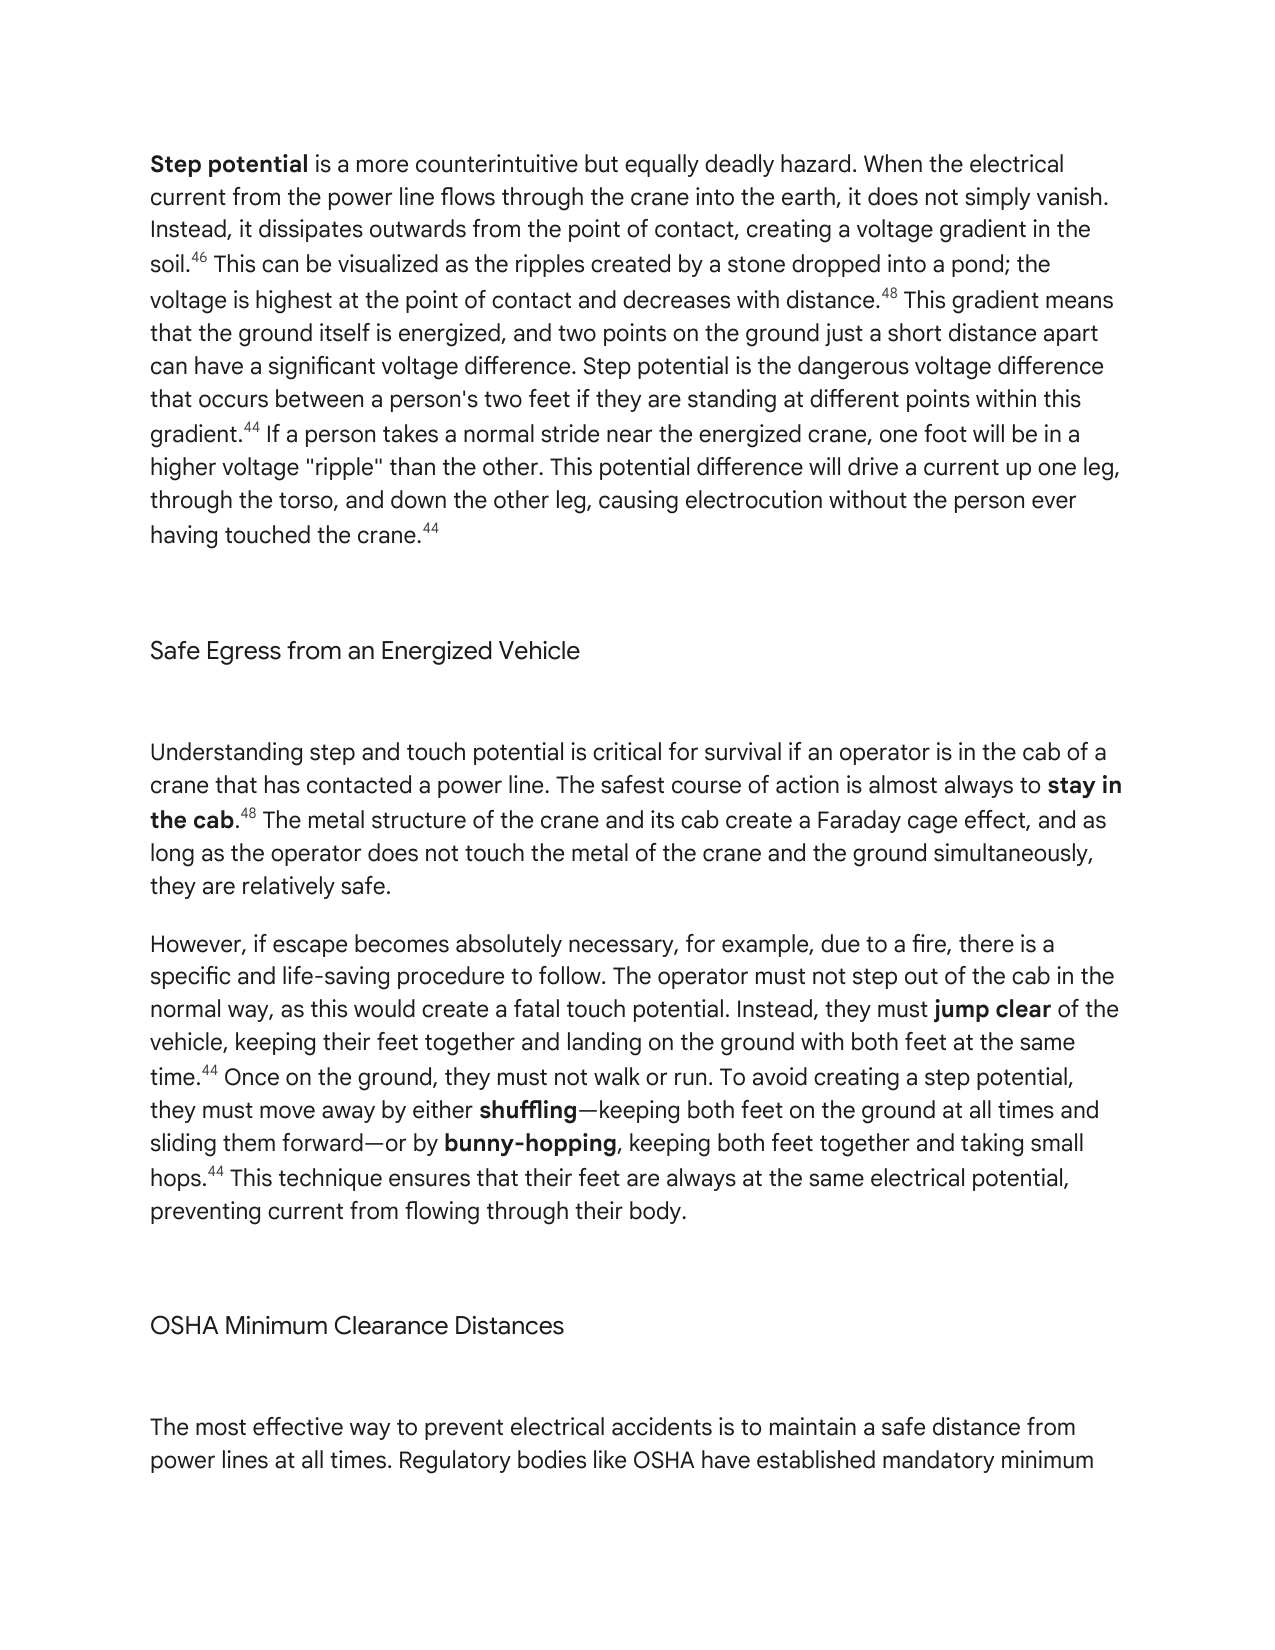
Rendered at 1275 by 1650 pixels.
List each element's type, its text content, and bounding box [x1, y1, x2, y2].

text Step potential is a more counterintuitive but equally deadly hazard. When the electrical current from the power line flows through the crane into the earth, it does not simply vanish. Instead, it dissipates outwards from the point of contact, creating a voltage gradient in the soil.46 This can be visualized as the ripples created by a stone dropped into a pond; the voltage is highest at the point of contact and decreases with distance.48 This gradient means that the ground itself is energized, and two points on the ground just a short distance apart can have a significant voltage difference. Step potential is the dangerous voltage difference that occurs between a person's two feet if they are standing at different points within this gradient.44 If a person takes a normal stride near the energized crane, one foot will be in a higher voltage "ripple" than the other. This potential difference will drive a current up one leg, through the torso, and down the other leg, causing electrocution without the person ever having touched the crane.44 [150, 150, 1125, 551]
text However, if escape becomes absolutely necessary, for example, due to a fire, there is a specific and life-saving procedure to follow. The operator must not step out of the cab in the normal way, as this would create a fatal touch potential. Instead, they must jump clear of the vehicle, keeping their feet together and landing on the ground with both feet at the same time.44 Once on the ground, they must not walk or run. To avoid creating a step potential, they must move away by either shuffling—keeping both feet on the ground at all times and sliding them forward—or by bunny-hopping, keeping both feet together and taking small hops.44 This technique ensures that their feet are always at the same electrical potential, preventing current from flowing through their body. [150, 930, 1125, 1226]
subtitle Safe Egress from an Energized Vehicle [150, 635, 1125, 666]
subtitle OSHA Minimum Clearance Distances [150, 1310, 1125, 1342]
text Understanding step and touch potential is critical for survival if an operator is in the cab of a crane that has contacted a power line. The safest course of action is almost always to stay in the cab.48 The metal structure of the crane and its cab create a Faraday cage effect, and as long as the operator does not touch the metal of the crane and the ground simultaneously, they are relatively safe. [150, 738, 1125, 901]
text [150, 1413, 1125, 1475]
